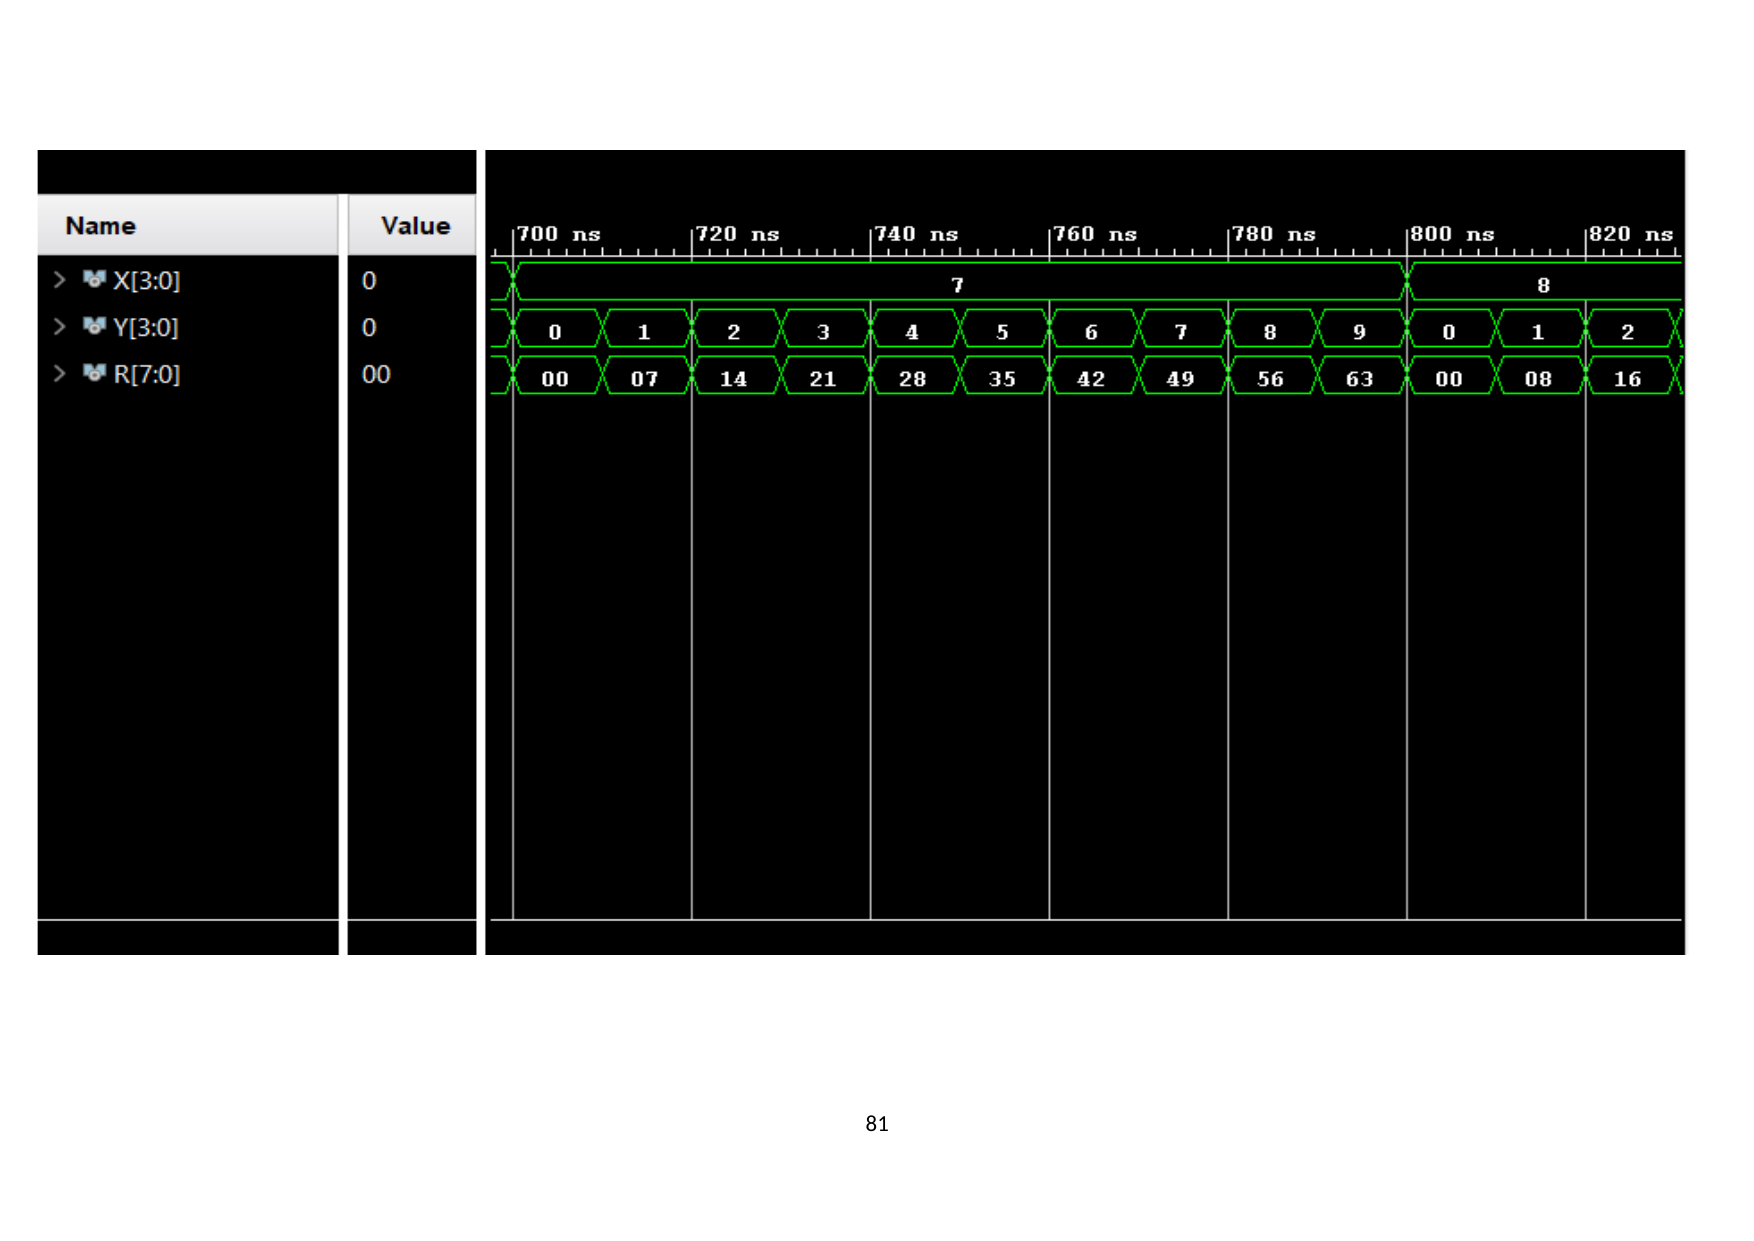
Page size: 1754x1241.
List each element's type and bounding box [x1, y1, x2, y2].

picture [37, 150, 1689, 955]
